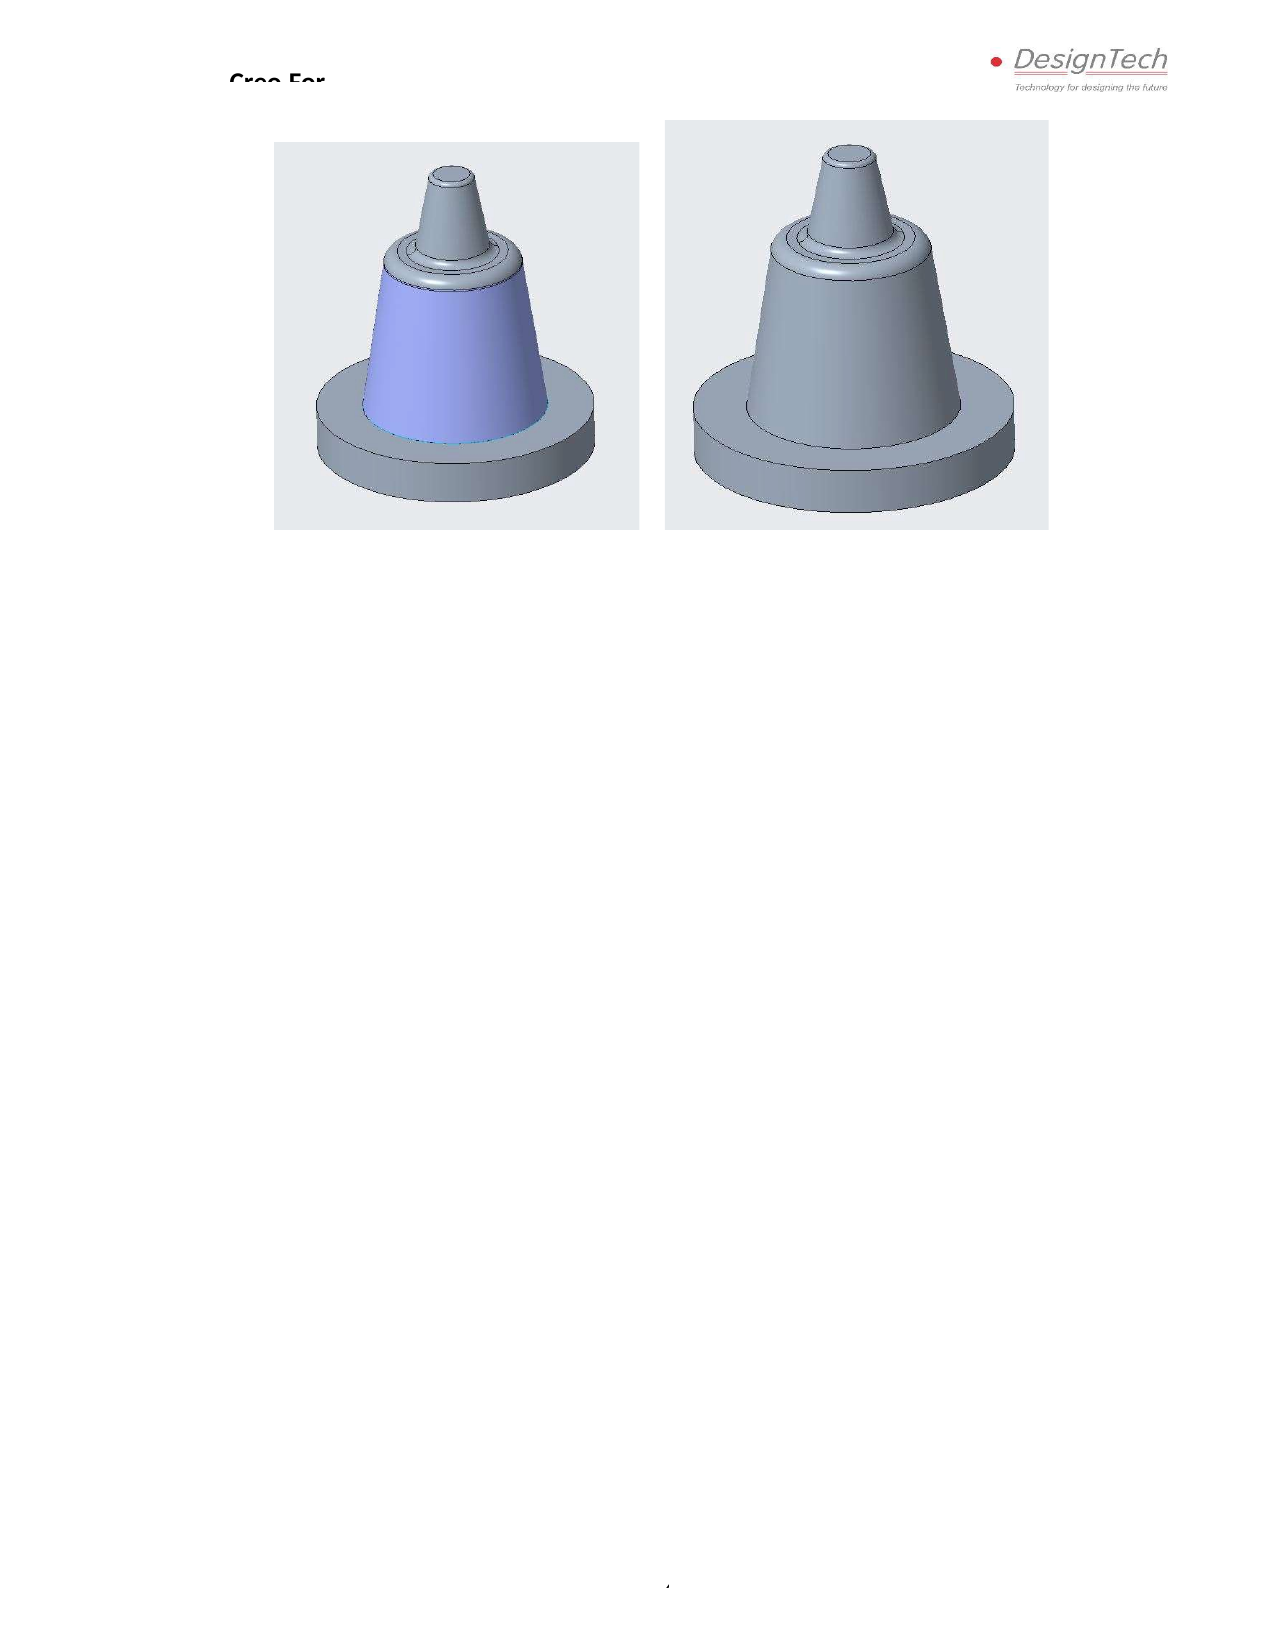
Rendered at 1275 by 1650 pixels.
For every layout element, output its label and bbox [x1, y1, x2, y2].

picture [990, 47, 1168, 92]
picture [274, 142, 640, 530]
picture [664, 120, 1049, 530]
